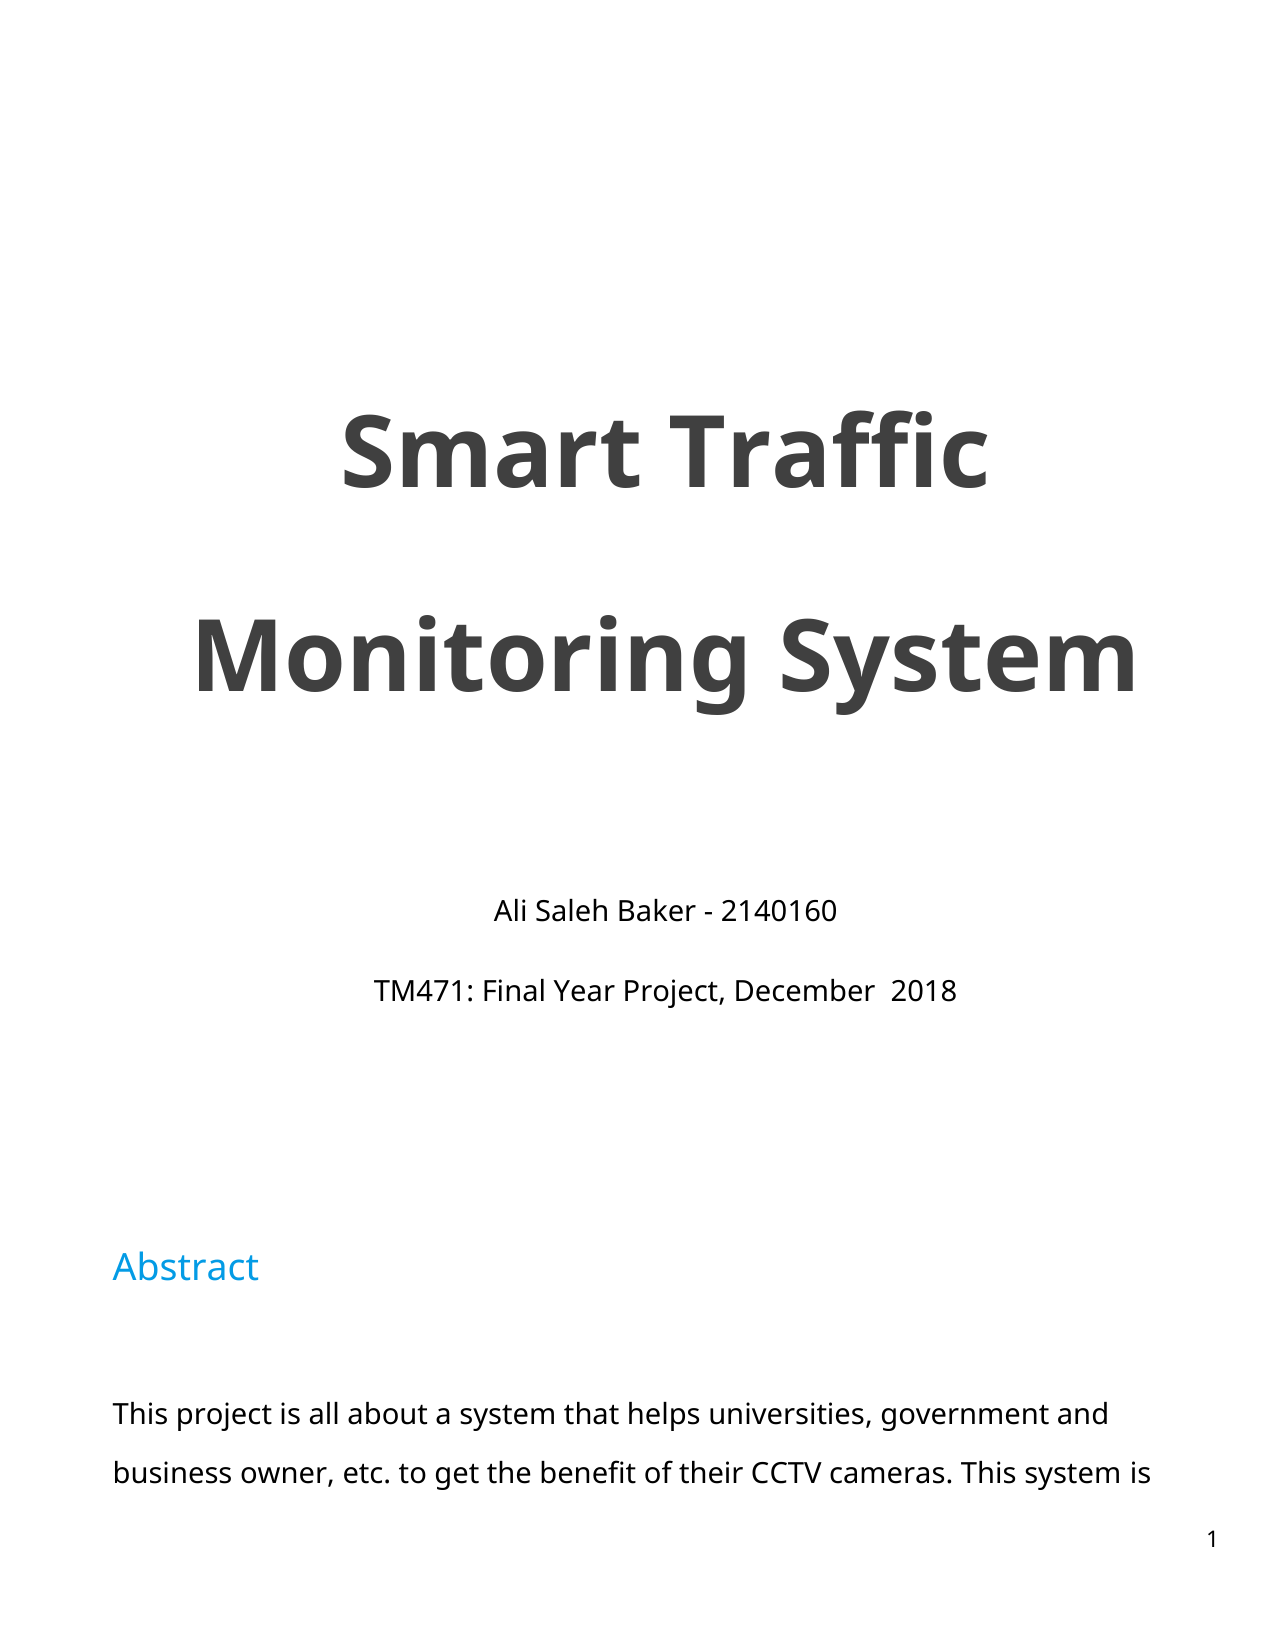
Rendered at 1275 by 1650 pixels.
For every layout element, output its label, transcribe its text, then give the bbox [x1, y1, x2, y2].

text TM471: Final Year Project, December 2018 [112, 971, 1219, 1010]
title Smart Traffic Monitoring System [112, 380, 1219, 721]
text Ali Saleh Baker - 2140160 [112, 890, 1219, 930]
subtitle Abstract [112, 1241, 1219, 1292]
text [112, 1393, 1219, 1492]
